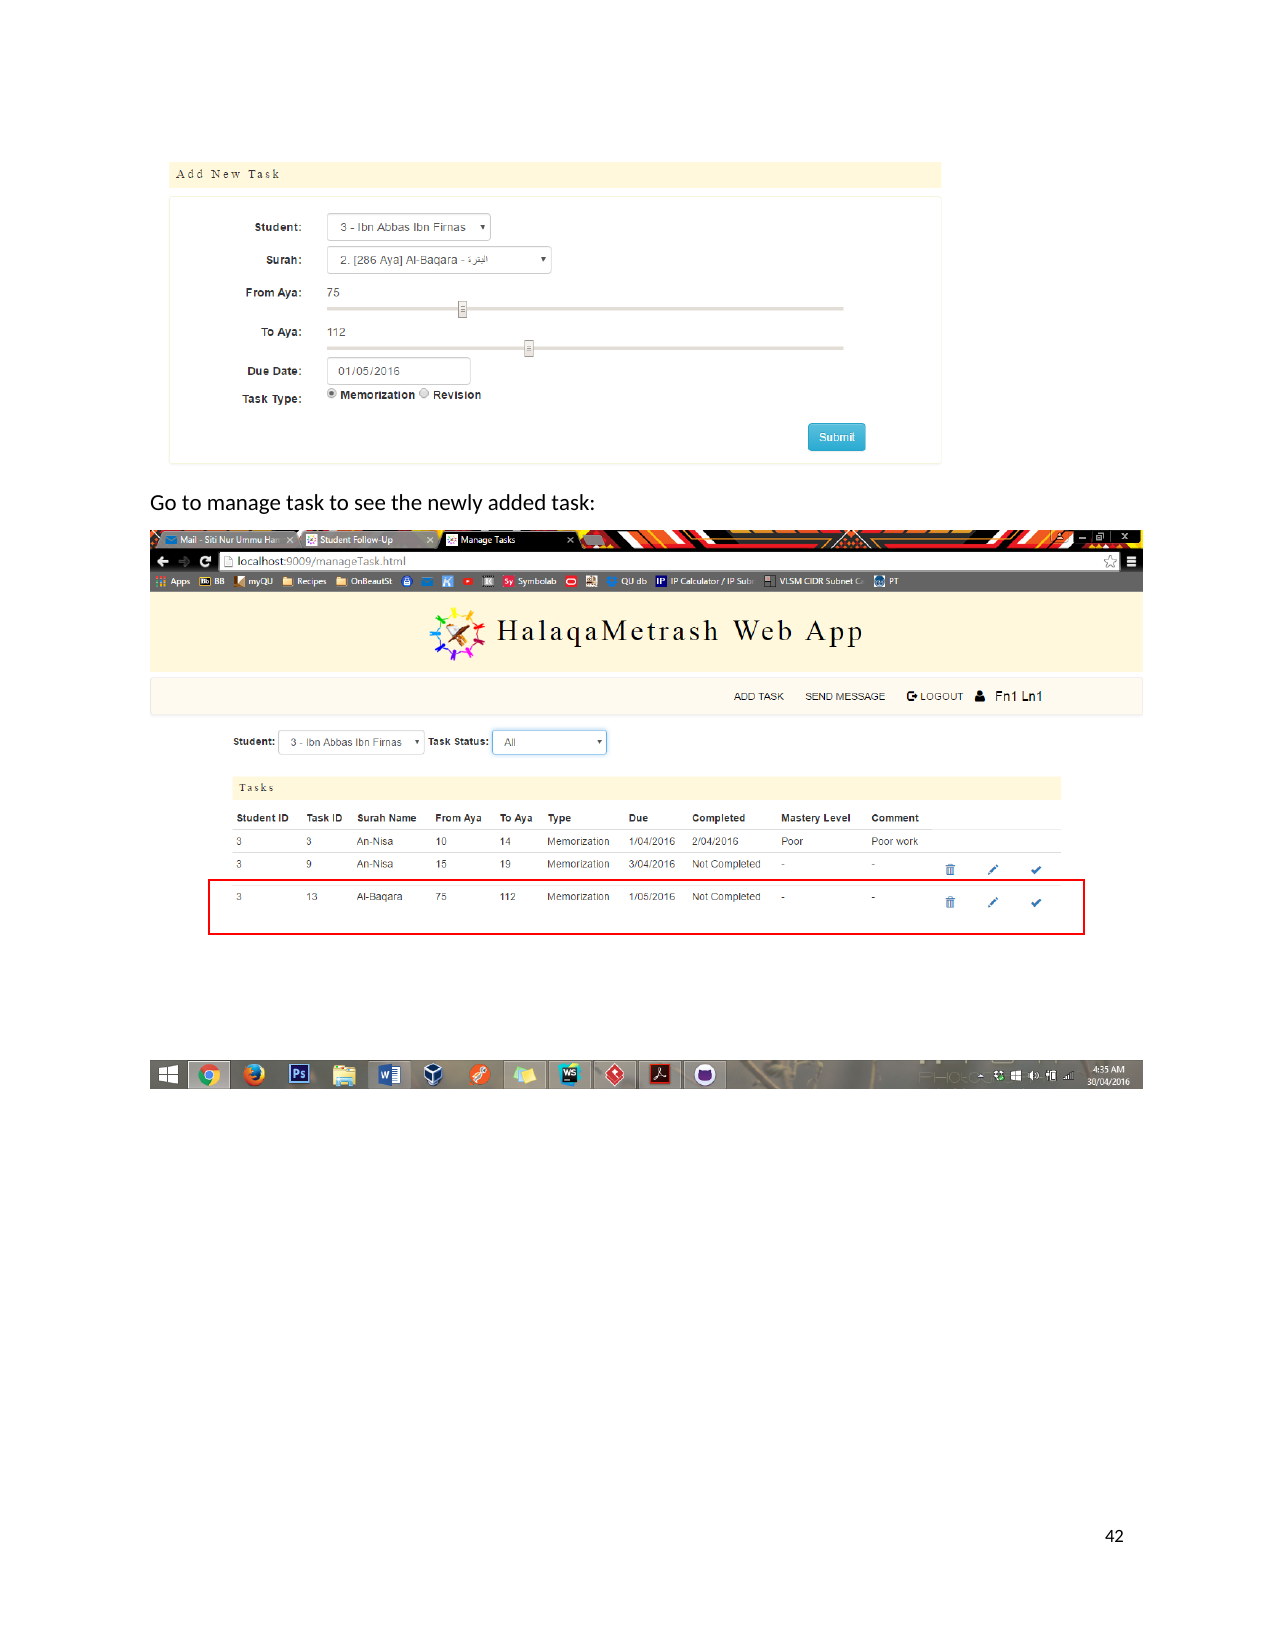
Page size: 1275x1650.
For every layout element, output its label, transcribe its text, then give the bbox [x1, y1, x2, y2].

text Go to manage task to see the newly added task: [150, 488, 1123, 516]
picture [150, 530, 1143, 1089]
picture [150, 151, 961, 474]
